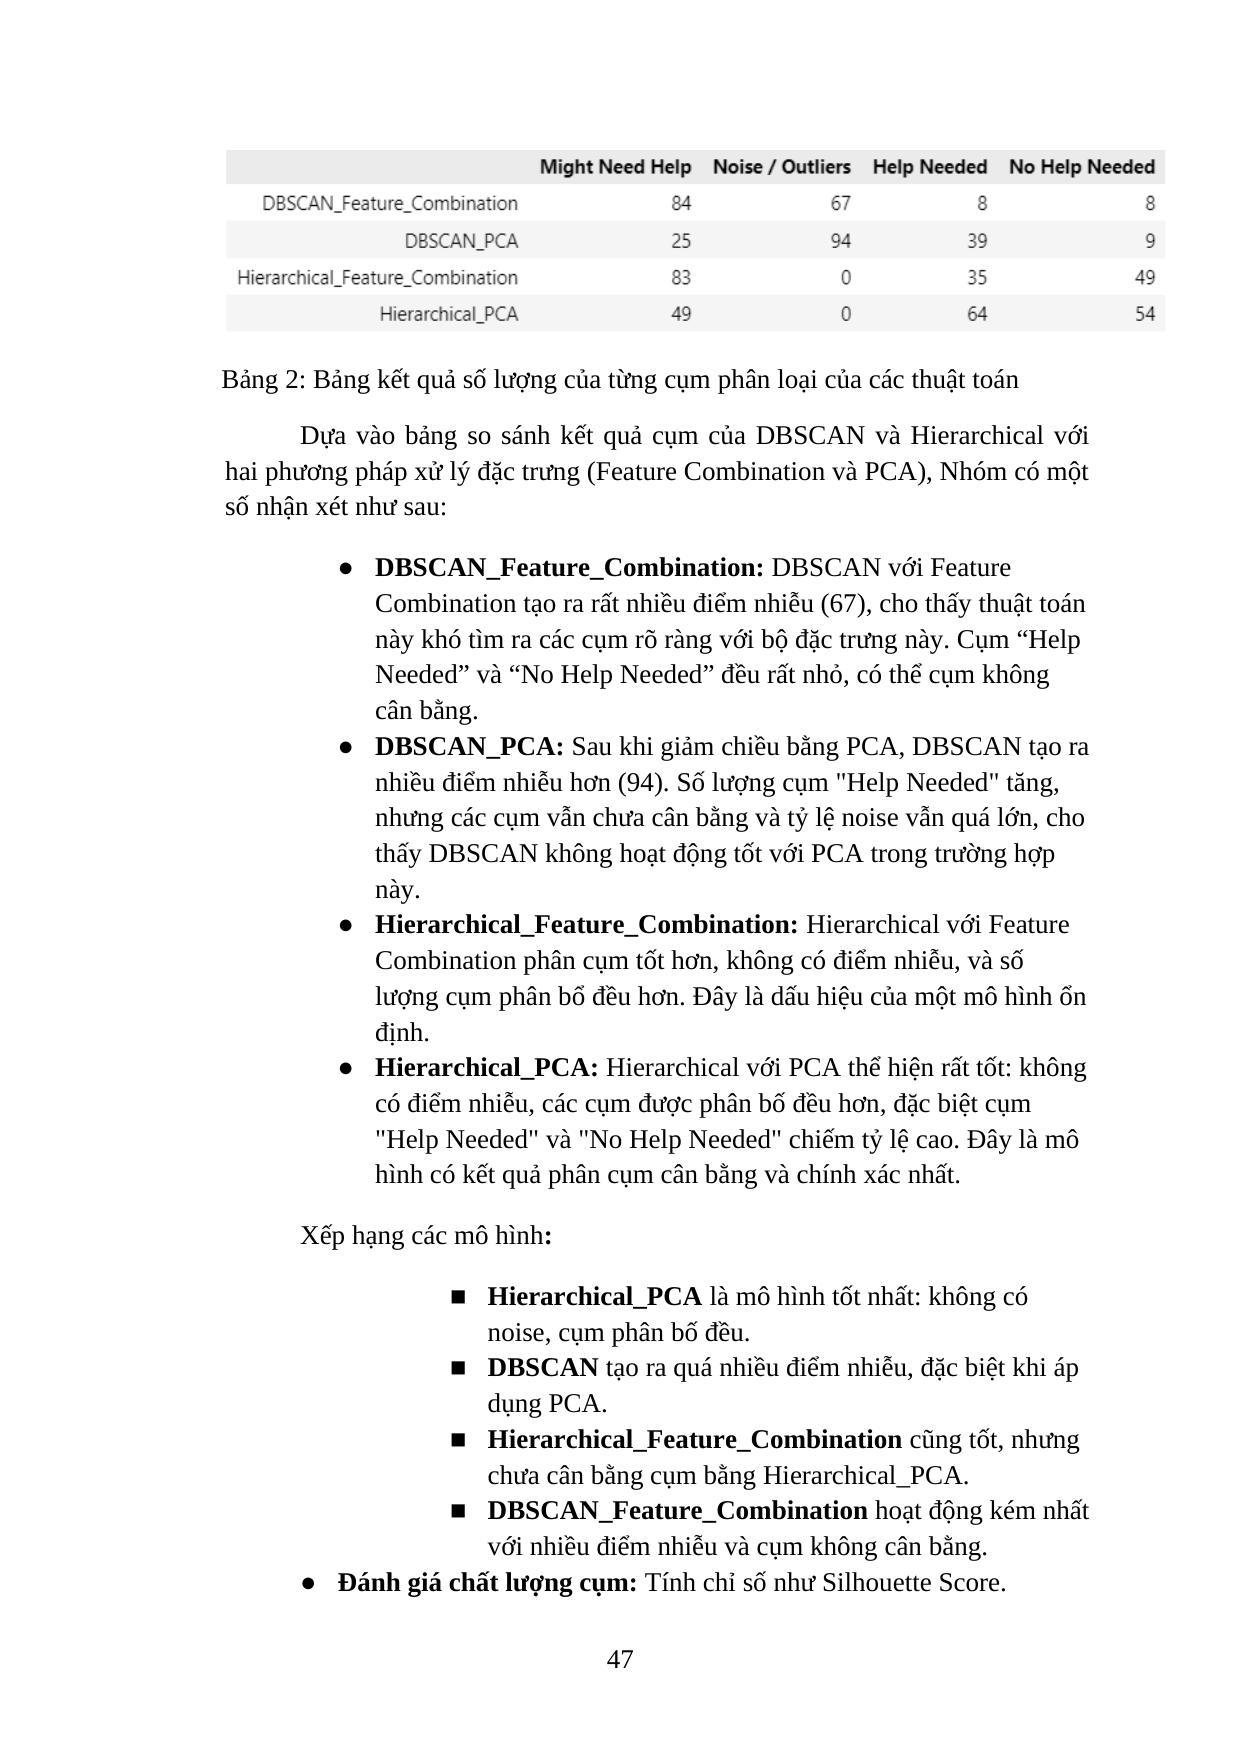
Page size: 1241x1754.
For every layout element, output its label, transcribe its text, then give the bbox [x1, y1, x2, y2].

list Hierarchical_Feature_Combination: Hierarchical với Feature Combination phân cụm tốt hơn, không có điểm nhiễu, và số lượng cụm phân bổ đều hơn. Đây là dấu hiệu của một mô hình ổn định. [337, 908, 1090, 1047]
list DBSCAN_Feature_Combination: DBSCAN với Feature Combination tạo ra rất nhiều điểm nhiễu (67), cho thấy thuật toán này khó tìm ra các cụm rõ ràng với bộ đặc trưng này. Cụm “Help Needed” và “No Help Needed” đều rất nhỏ, có thể cụm không cân bằng. [337, 551, 1090, 725]
list Hierarchical_PCA là mô hình tốt nhất: không có noise, cụm phân bố đều. [450, 1280, 1090, 1347]
list DBSCAN_Feature_Combination hoạt động kém nhất với nhiều điểm nhiễu và cụm không cân bằng. [450, 1494, 1090, 1561]
text Bảng 2: Bảng kết quả số lượng của từng cụm phân loại của các thuật toán [150, 363, 1090, 394]
picture [225, 150, 1166, 334]
list Hierarchical_PCA: Hierarchical với PCA thể hiện rất tốt: không có điểm nhiễu, các cụm được phân bố đều hơn, đặc biệt cụm "Help Needed" và "No Help Needed" chiếm tỷ lệ cao. Đây là mô hình có kết quả phân cụm cân bằng và chính xác nhất. [337, 1051, 1090, 1190]
list DBSCAN_PCA: Sau khi giảm chiều bằng PCA, DBSCAN tạo ra nhiều điểm nhiễu hơn (94). Số lượng cụm "Help Needed" tăng, nhưng các cụm vẫn chưa cân bằng và tỷ lệ noise vẫn quá lớn, cho thấy DBSCAN không hoạt động tốt với PCA trong trường hợp này. [337, 730, 1090, 904]
list DBSCAN tạo ra quá nhiều điểm nhiễu, đặc biệt khi áp dụng PCA. [450, 1352, 1090, 1418]
list Đánh giá chất lượng cụm: Tính chỉ số như Silhouette Score. [300, 1566, 1090, 1597]
list Hierarchical_Feature_Combination cũng tốt, nhưng chưa cân bằng cụm bằng Hierarchical_PCA. [450, 1423, 1090, 1490]
text Dựa vào bảng so sánh kết quả cụm của DBSCAN và Hierarchical với hai phương pháp xử lý đặc trưng (Feature Combination và PCA), Nhóm có một số nhận xét như sau: [225, 419, 1090, 522]
text Xếp hạng các mô hình: [225, 1219, 1090, 1251]
